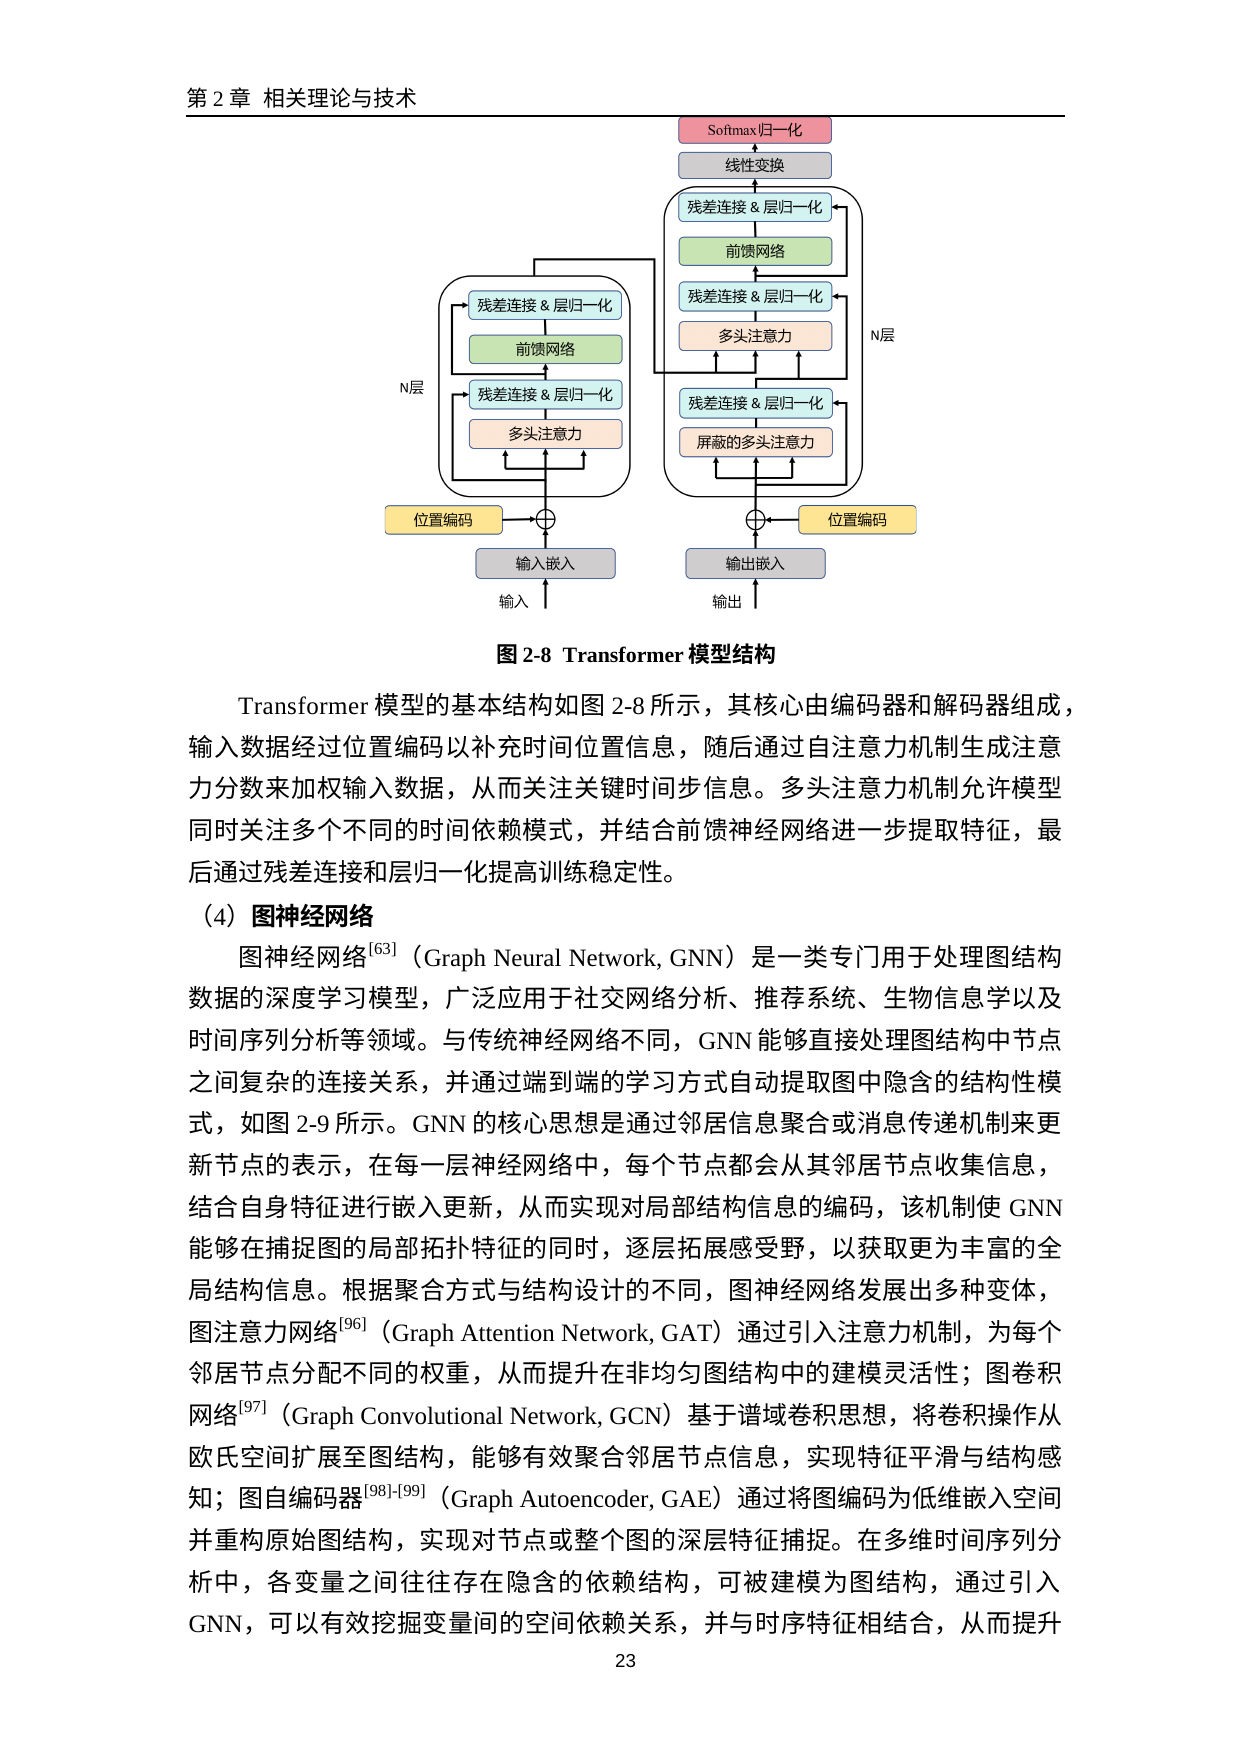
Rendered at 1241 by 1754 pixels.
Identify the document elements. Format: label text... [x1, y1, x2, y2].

text （4）图神经网络 [188, 896, 1065, 933]
text Transformer模型的基本结构如图2-8所示，其核心由编码器和解码器组成，输入数据经过位置编码以补充时间位置信息，随后通过自注意力机制生成注意力分数来加权输入数据，从而关注关键时间步信息。多头注意力机制允许模型同时关注多个不同的时间依赖模式，并结合前馈神经网络进一步提取特征，最后通过残差连接和层归一化提高训练稳定性。 [188, 681, 1063, 889]
text 图2-8 Transformer模型结构 [496, 637, 1065, 668]
picture [384, 117, 917, 619]
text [188, 933, 1063, 1641]
